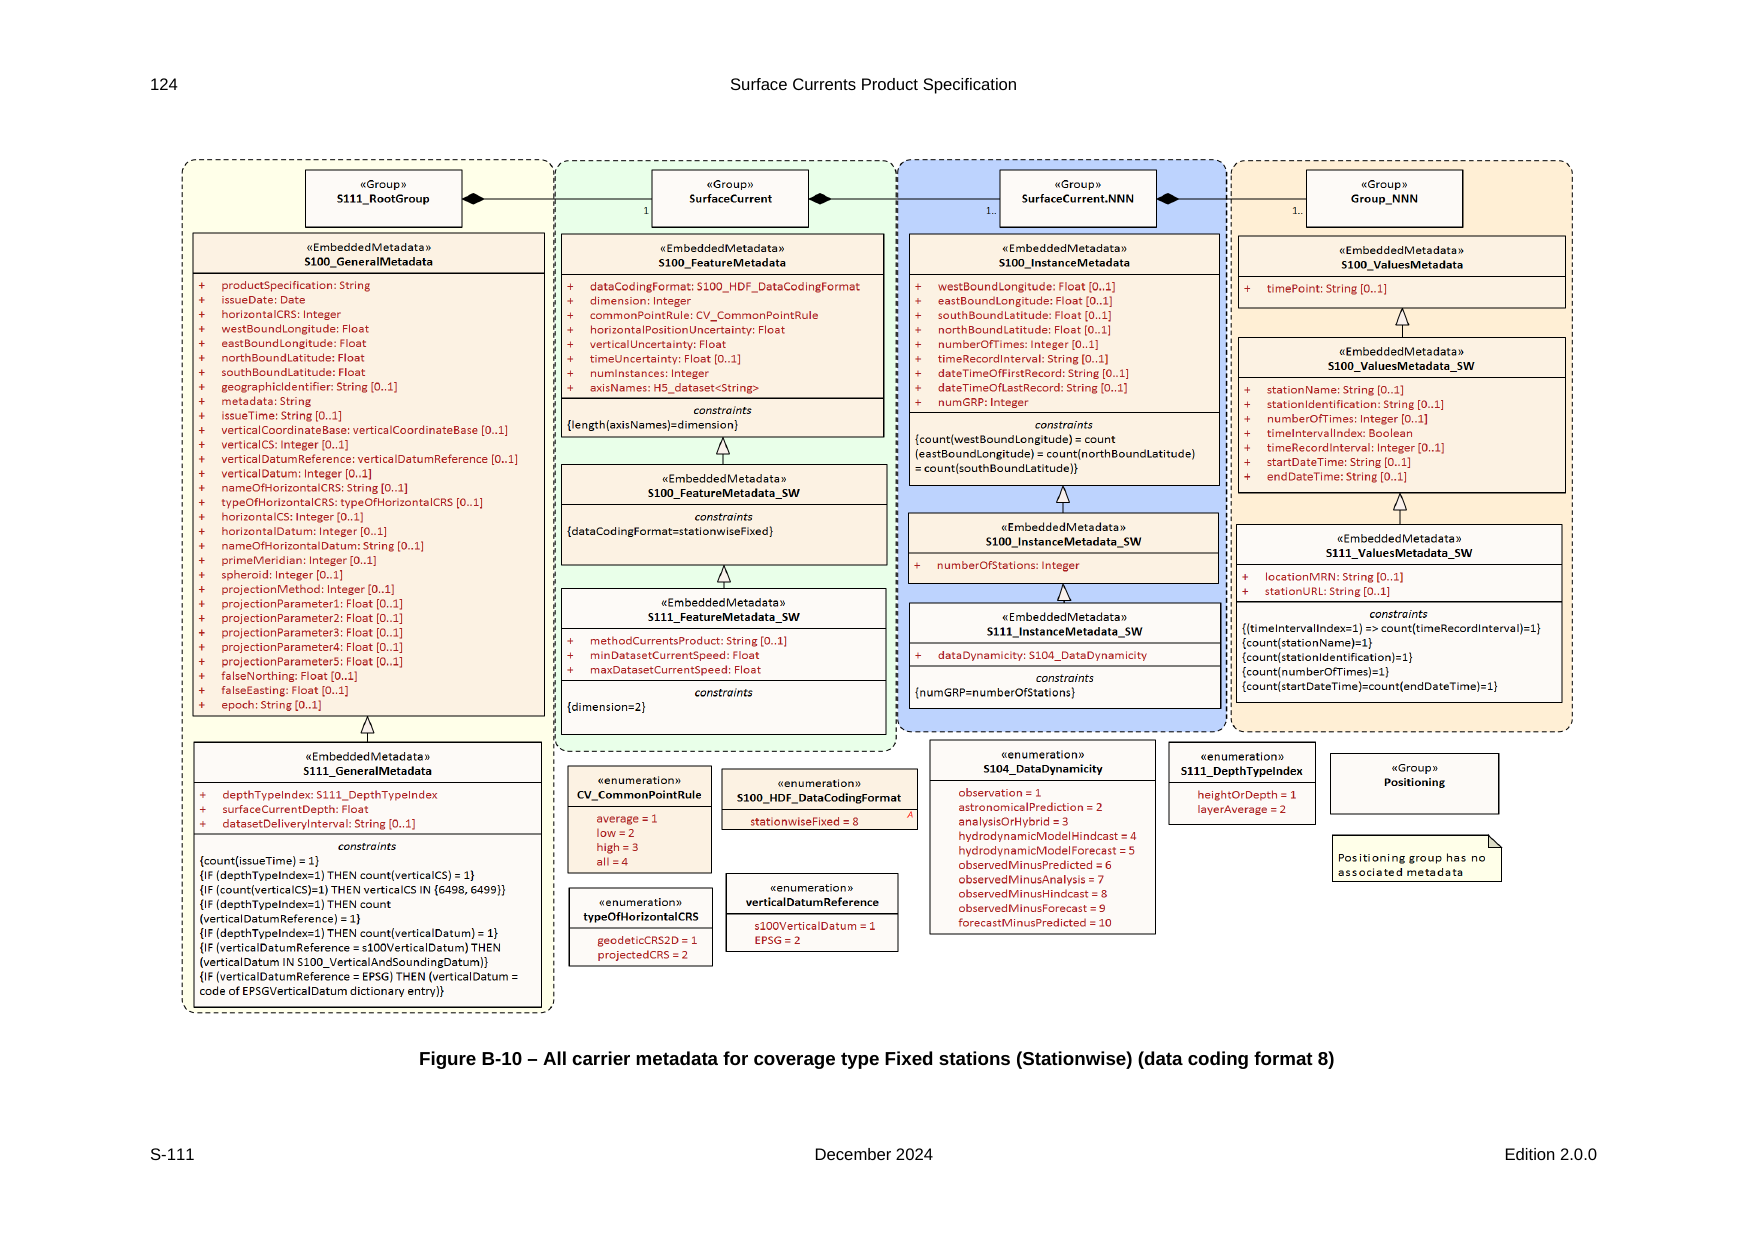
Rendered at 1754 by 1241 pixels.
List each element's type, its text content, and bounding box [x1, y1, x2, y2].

picture [171, 150, 1583, 1023]
text Figure B-10 – All carrier metadata for coverage type Fixed stations (Stationwise) (data coding format 8) [150, 1048, 1604, 1069]
